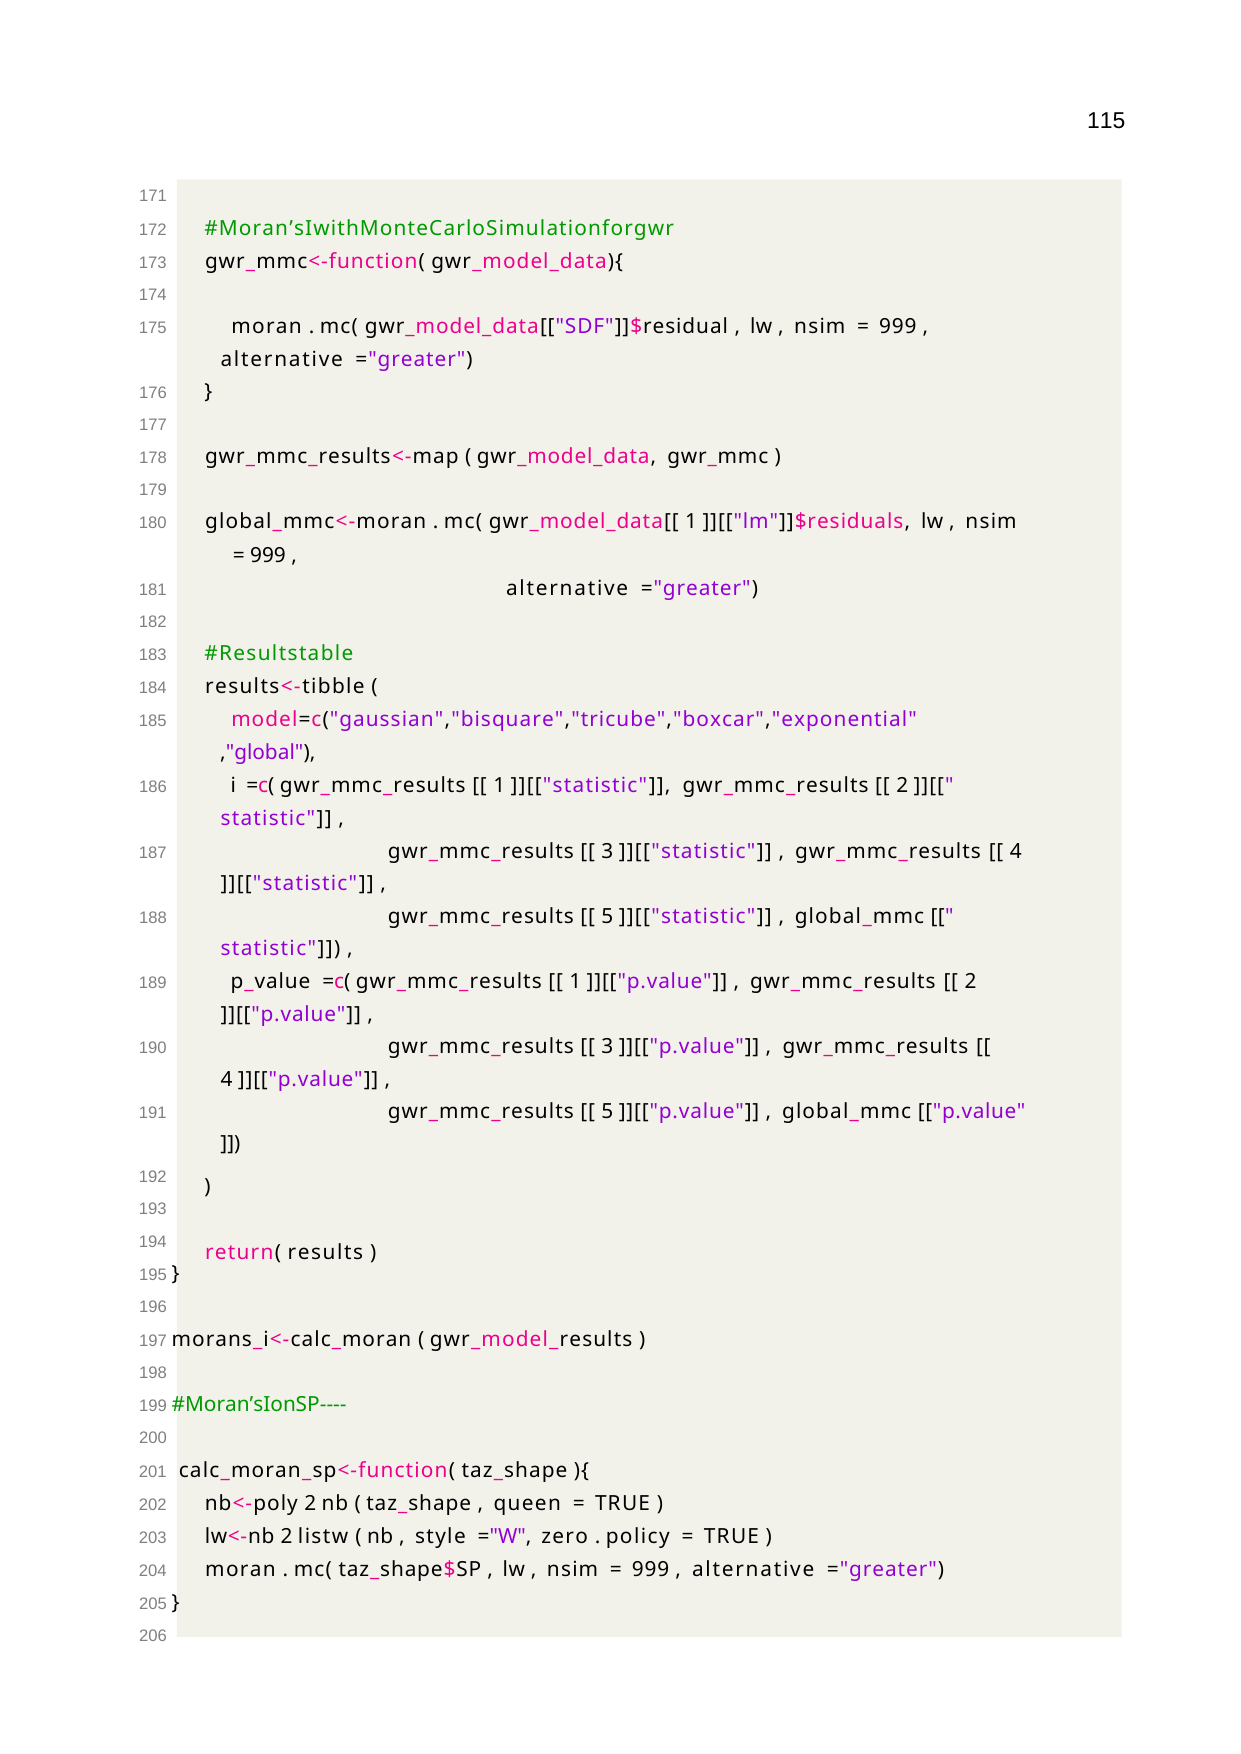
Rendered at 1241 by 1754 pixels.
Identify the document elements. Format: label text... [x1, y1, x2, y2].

list gwr_mmc_results [[ 5 ]][["p.value"]] , global_mmc [["p.value" [139, 1097, 1167, 1124]
text 197 morans_i<-calc_moran ( gwr_model_results ) [139, 1324, 1167, 1352]
list global_mmc<-moran . mc( gwr_model_data[[ 1 ]][["lm"]]$residuals, lw , nsim [139, 507, 1167, 535]
text 205 } [139, 1587, 1167, 1615]
text = 999 , [233, 540, 1167, 568]
text 179 [139, 480, 1167, 499]
text 178 gwr_mmc_results<-map ( gwr_model_data, gwr_mmc ) [139, 441, 1167, 470]
text ,"global"), [220, 737, 1167, 766]
text 171 [139, 186, 1167, 205]
list gwr_mmc<-function( gwr_model_data){ [139, 246, 1167, 274]
list p_value =c( gwr_mmc_results [[ 1 ]][["p.value"]] , gwr_mmc_results [[ 2 ]][["p.value"]] , [139, 966, 978, 1027]
text 196 [139, 1297, 189, 1316]
list gwr_mmc_results [[ 3 ]][["statistic"]] , gwr_mmc_results [[ 4 ]][["statistic"]] , [139, 836, 1031, 897]
text ) [204, 1171, 1167, 1200]
text 206 [139, 1626, 1167, 1645]
list calc_moran_sp<-function( taz_shape ){ [139, 1455, 1167, 1483]
list nb<-poly 2 nb ( taz_shape , queen = TRUE ) [139, 1488, 1167, 1516]
list alternative ="greater") [139, 573, 1167, 601]
list moran . mc( gwr_model_data[["SDF"]]$residual , lw , nsim = 999 , alternative ="greater") [139, 311, 956, 372]
list moran . mc( taz_shape$SP , lw , nsim = 999 , alternative ="greater") [139, 1554, 1167, 1582]
text return( results ) [205, 1237, 1167, 1266]
list #Moran’sIwithMonteCarloSimulationforgwr [139, 213, 1167, 241]
list results<-tibble ( [139, 671, 1167, 700]
text ]]) [220, 1128, 1167, 1157]
text 176 } [139, 377, 1167, 404]
list #Resultstable [139, 638, 1167, 667]
list model=c("gaussian","bisquare","tricube","boxcar","exponential" [139, 704, 1167, 733]
list gwr_mmc_results [[ 5 ]][["statistic"]] , global_mmc [[" statistic"]]) , [139, 901, 1008, 962]
text 199 #Moran’sIonSP---- [139, 1389, 1167, 1418]
text 177 [139, 414, 1167, 433]
text 200 [139, 1428, 1167, 1447]
list lw<-nb 2 listw ( nb , style ="W", zero . policy = TRUE ) [139, 1521, 1167, 1549]
list gwr_mmc_results [[ 3 ]][["p.value"]] , gwr_mmc_results [[ 4 ]][["p.value"]] , [139, 1031, 1000, 1092]
text 195 } [139, 1258, 189, 1287]
list i =c( gwr_mmc_results [[ 1 ]][["statistic"]], gwr_mmc_results [[ 2 ]][[" statistic"]] , [139, 771, 1037, 832]
text 198 [139, 1362, 1167, 1382]
